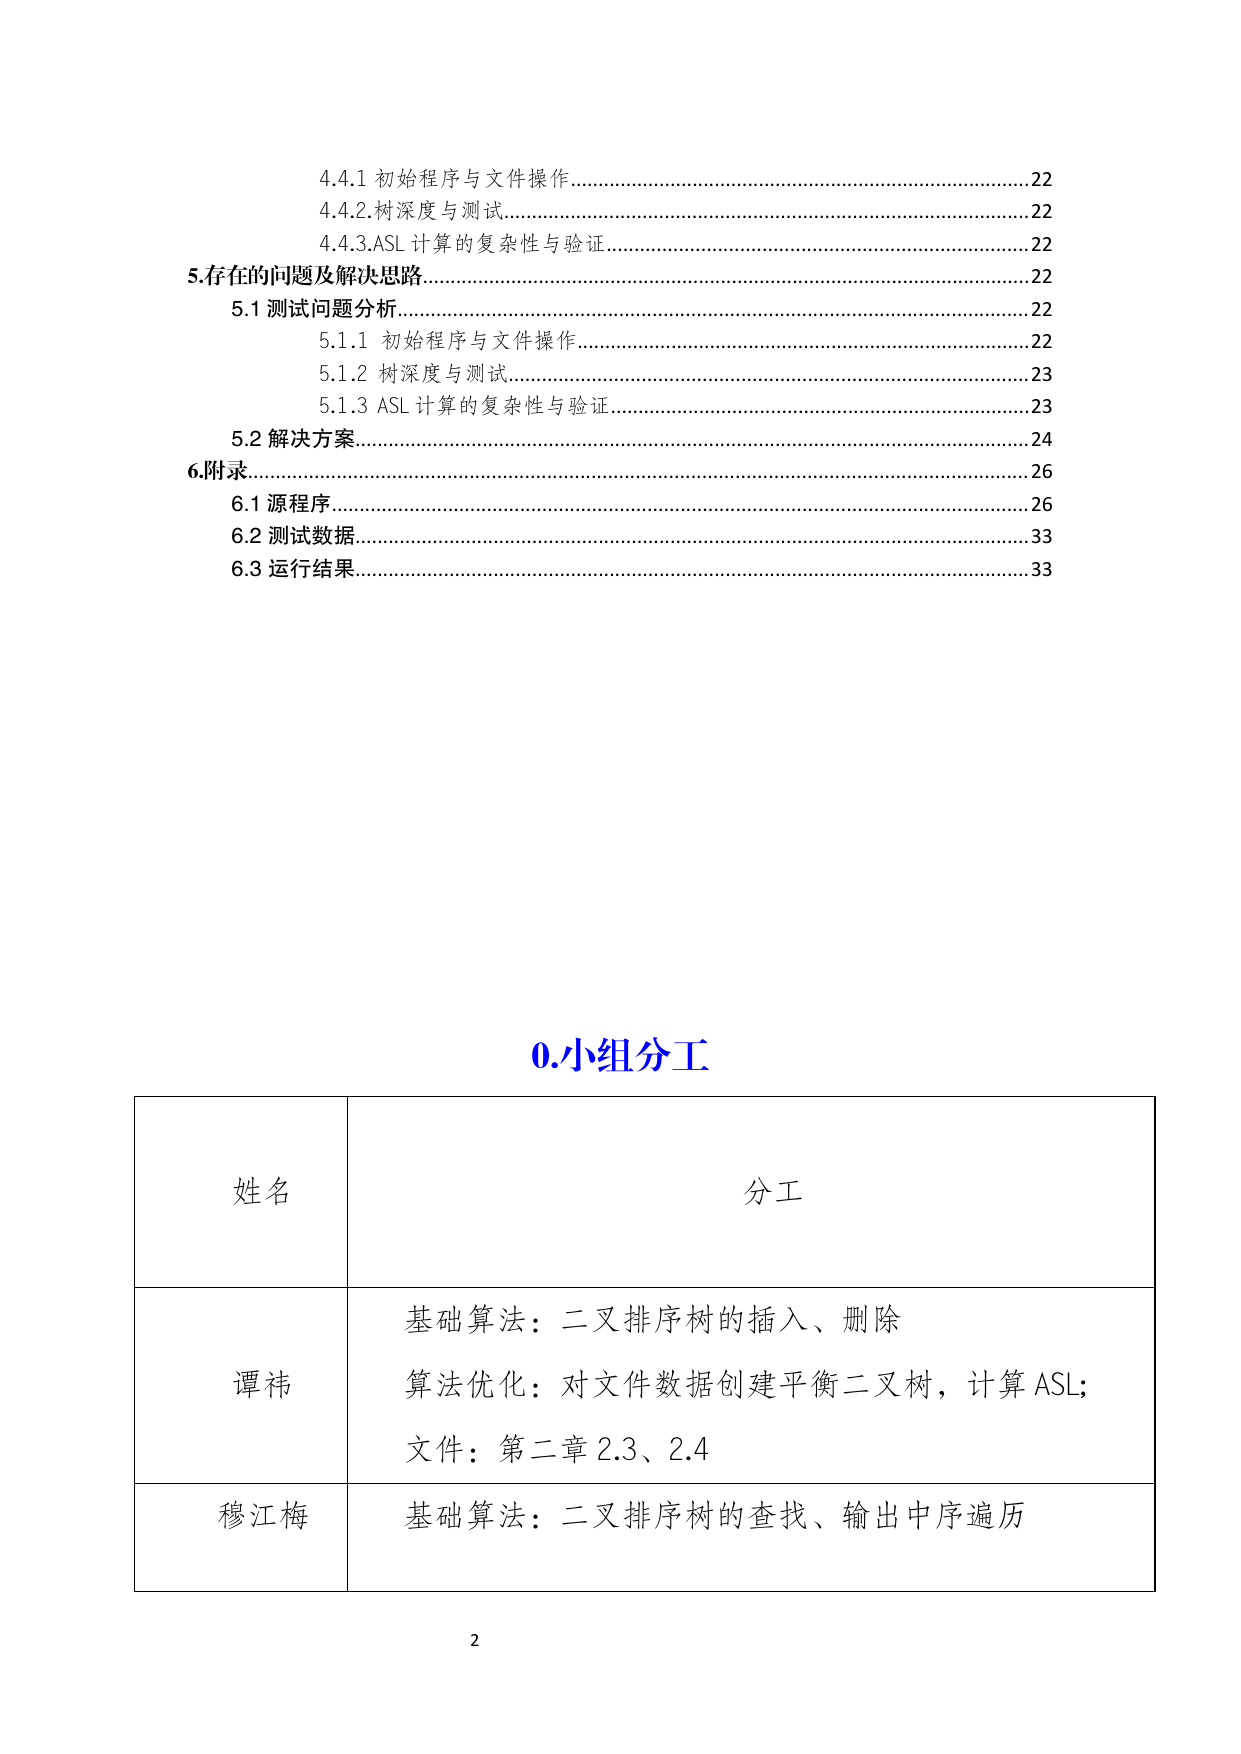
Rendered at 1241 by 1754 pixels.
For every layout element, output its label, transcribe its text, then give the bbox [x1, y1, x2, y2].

text 5.2 解决方案 24 [231, 422, 1053, 454]
text 5.1.1 初始程序与文件操作 22 [319, 324, 1053, 357]
table_cell 基础算法：二叉排序树的插入、删除 算法优化：对文件数据创建平衡二叉树，计算ASL; 文件：第二章2.3、2.4 [348, 1288, 1154, 1483]
text 5.存在的问题及解决思路 22 [187, 259, 1053, 292]
table_cell 穆江梅 [135, 1484, 347, 1591]
text 4.4.2.树深度与测试 22 [319, 194, 1053, 227]
text 0.小组分工 [187, 1024, 1053, 1089]
text 6.1源程序 26 [231, 487, 1053, 519]
table_cell 谭祎 [135, 1288, 347, 1483]
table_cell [348, 1484, 1154, 1591]
text 5.1.2 树深度与测试 23 [319, 357, 1053, 389]
text 4.4.3.ASL计算的复杂性与验证 22 [319, 227, 1053, 259]
table_header 姓名 [135, 1097, 347, 1287]
text 5.1.3 ASL计算的复杂性与验证 23 [319, 389, 1053, 422]
text 4.4.1初始程序与文件操作 22 [319, 162, 1053, 194]
text 6.附录 26 [187, 454, 1053, 487]
text 6.3 运行结果 33 [231, 552, 1053, 584]
table_header 分工 [348, 1097, 1154, 1287]
text 6.2 测试数据 33 [231, 519, 1053, 552]
text 5.1测试问题分析 22 [231, 292, 1053, 324]
